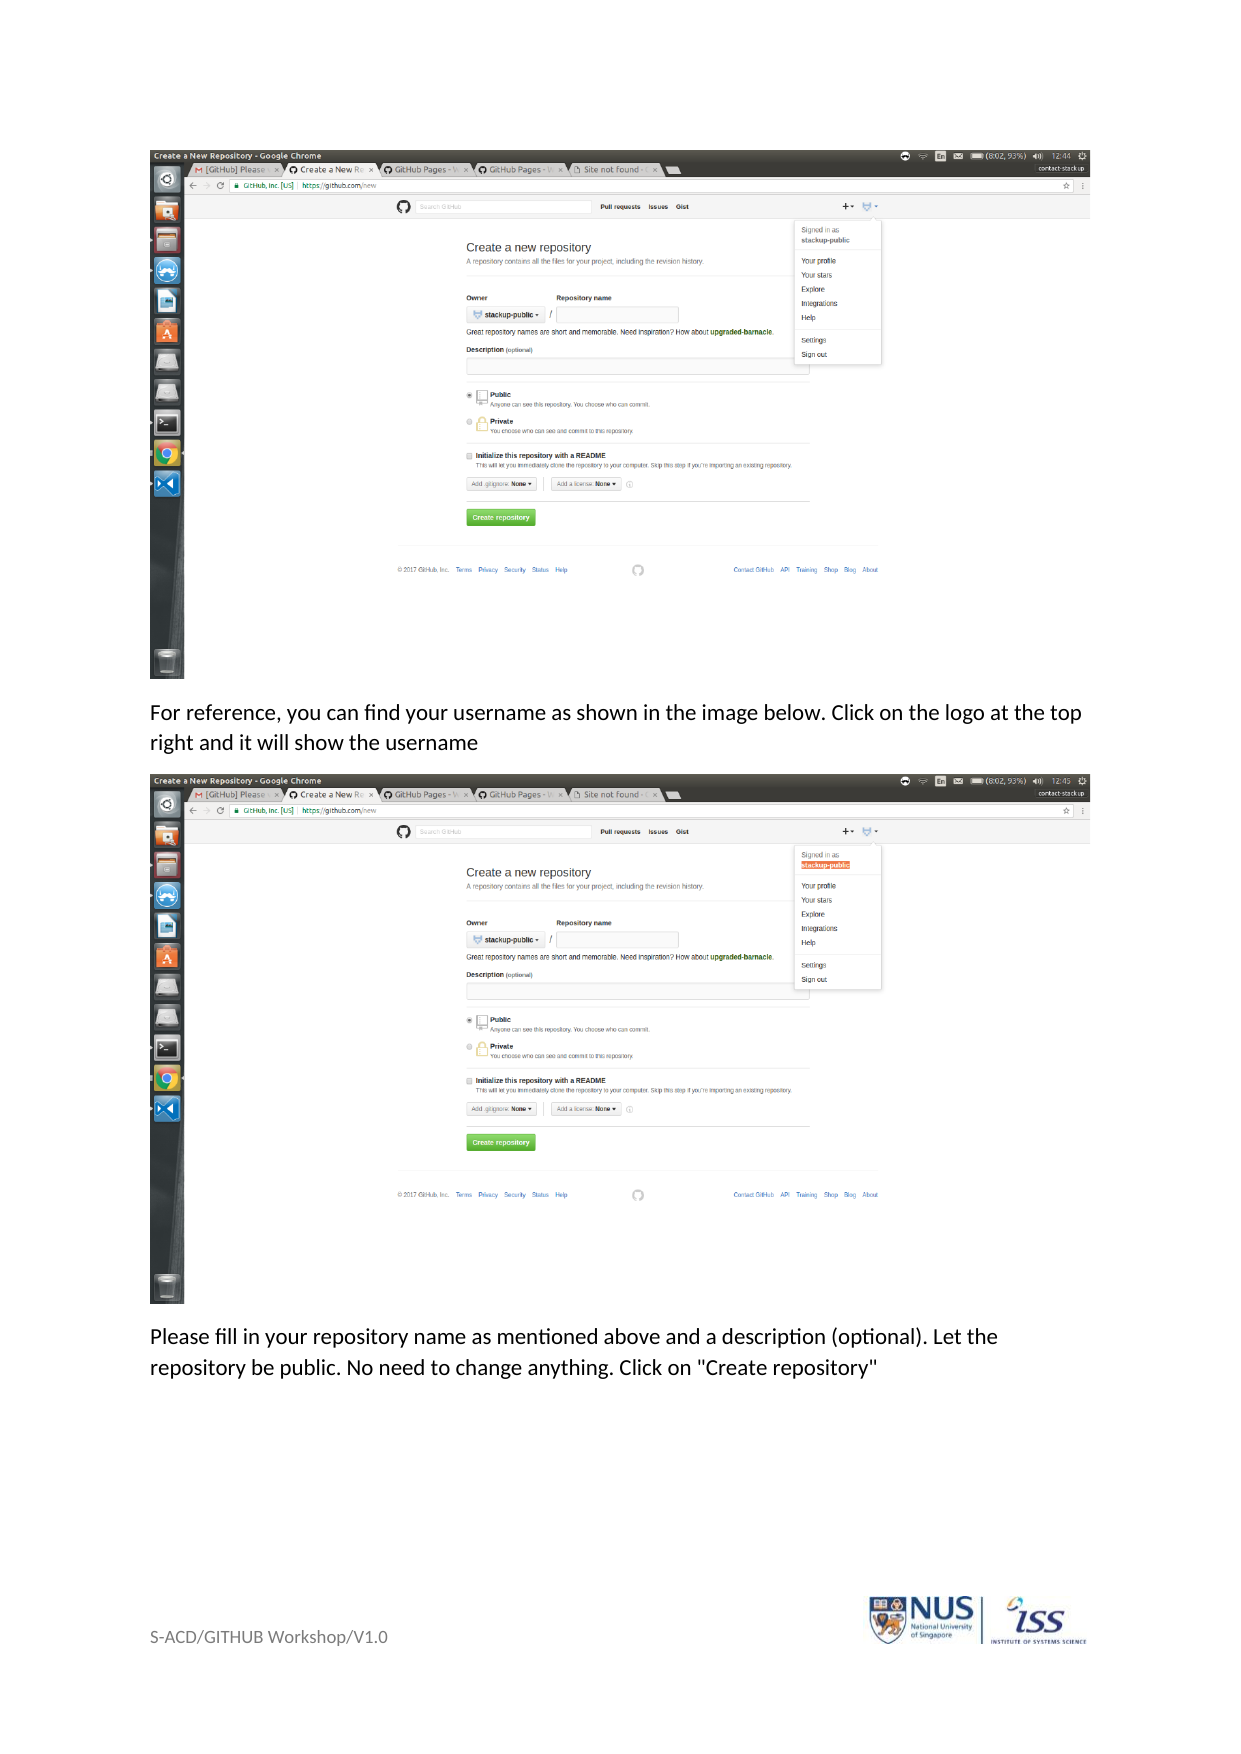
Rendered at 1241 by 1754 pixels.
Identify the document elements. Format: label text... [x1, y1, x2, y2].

picture [863, 1596, 1087, 1644]
text For reference, you can find your username as shown in the image below. Click on the logo at the top right and it will show the username [150, 698, 1090, 756]
text Please fill in your repository name as mentioned above and a description (optional). Let the repository be public. No need to change anything. Click on "Create repository" [150, 1322, 1090, 1381]
picture [150, 150, 1091, 679]
picture [150, 774, 1091, 1304]
